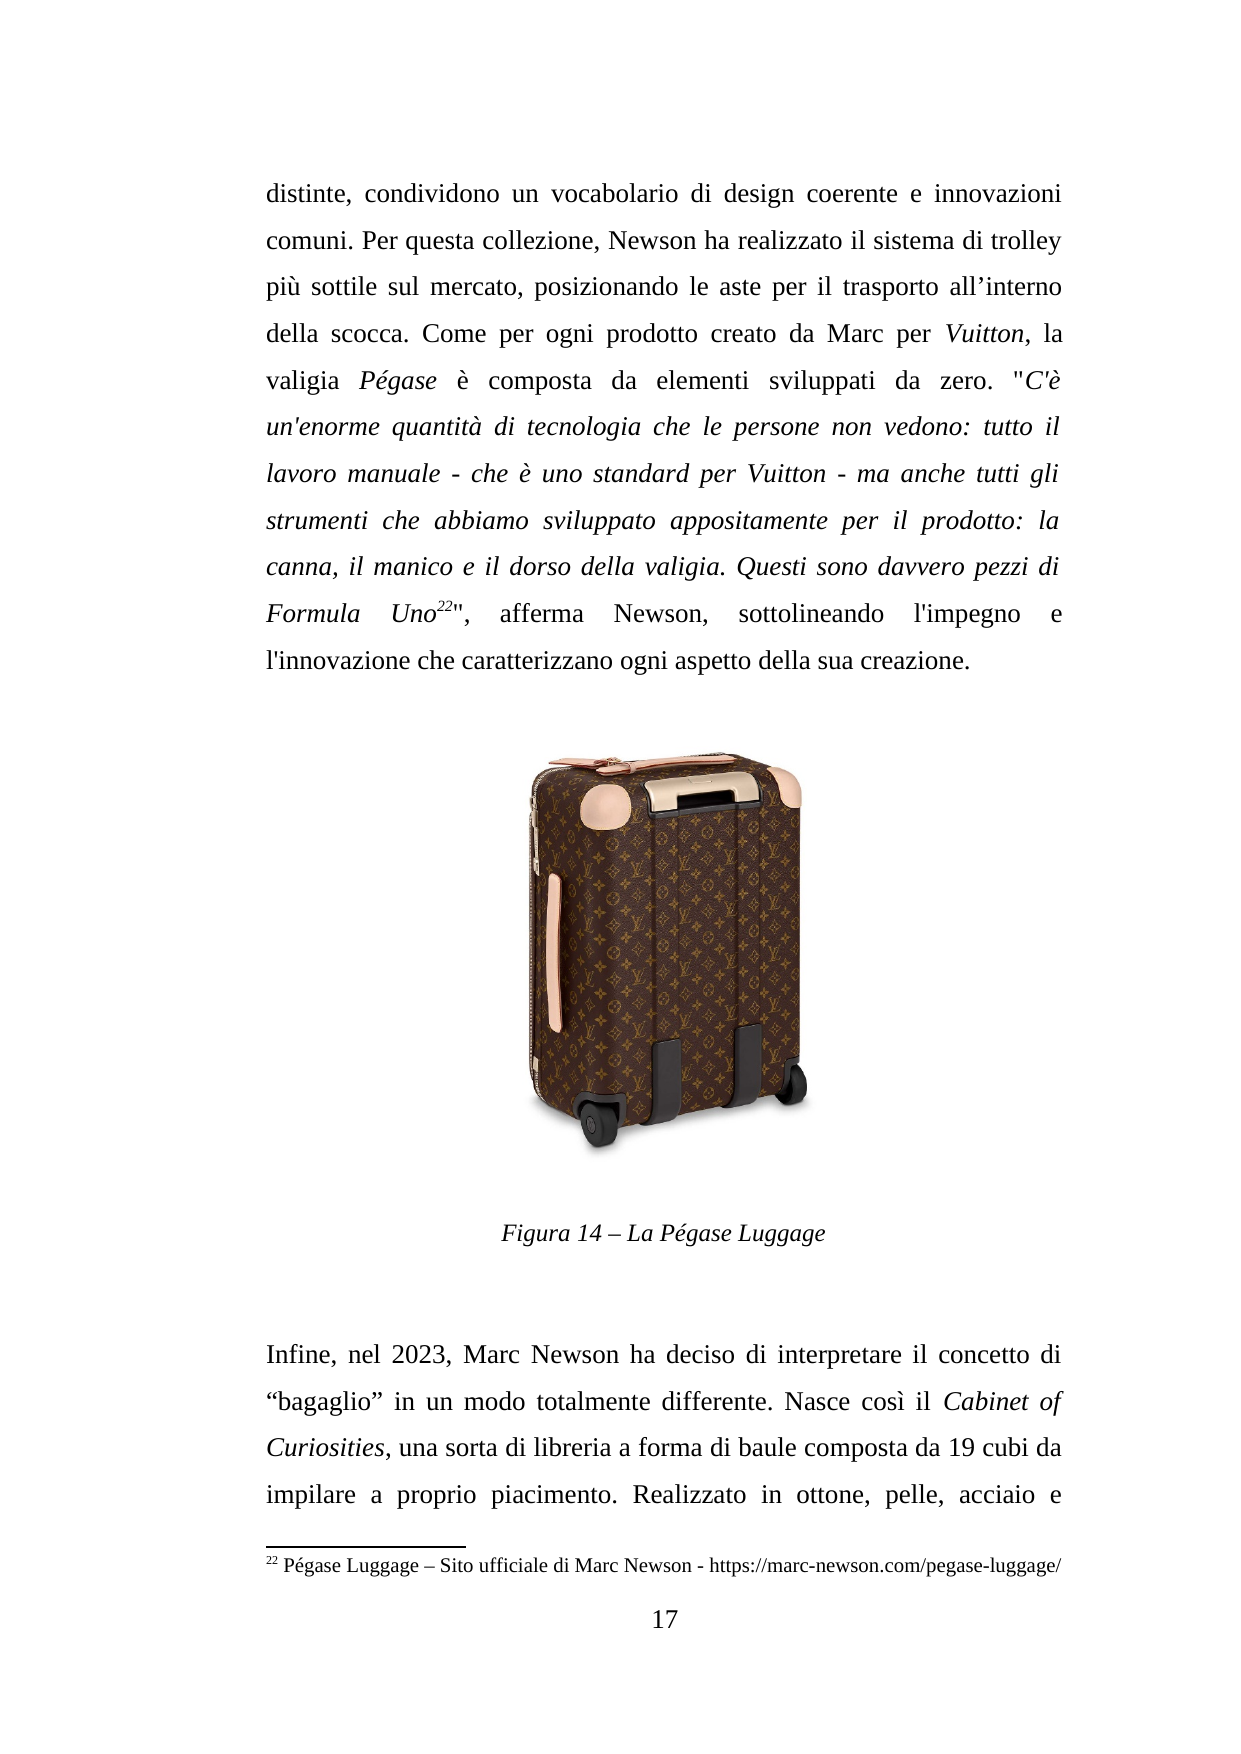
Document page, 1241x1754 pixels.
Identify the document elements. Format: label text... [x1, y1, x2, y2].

picture [315, 713, 1014, 1180]
text Figura 14 – La Pégase Luggage [266, 1218, 1063, 1247]
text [266, 177, 1063, 675]
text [266, 1338, 1063, 1509]
